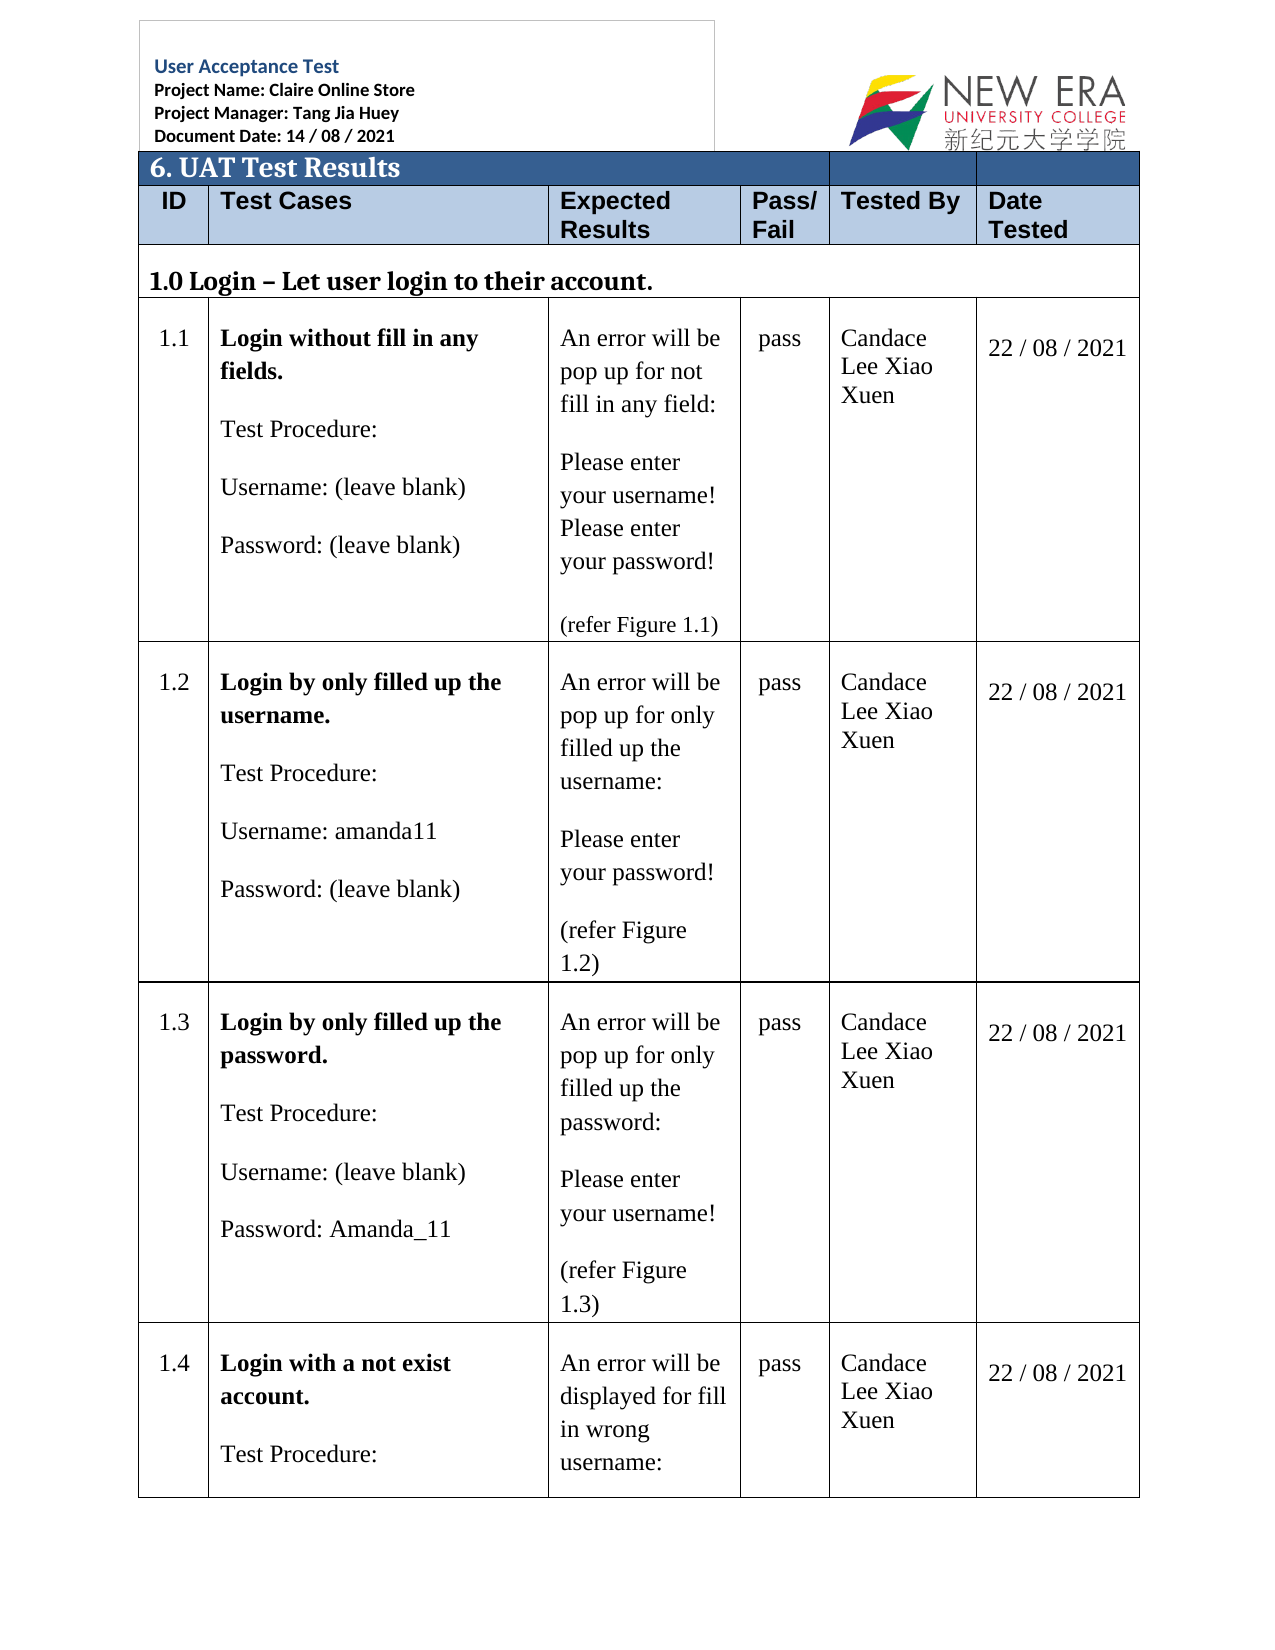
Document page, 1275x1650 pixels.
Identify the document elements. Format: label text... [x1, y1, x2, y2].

table_cell ID [139, 186, 208, 244]
table_cell 22 / 08 / 2021 [977, 983, 1139, 1322]
table_cell 1.3 [139, 983, 208, 1322]
table_cell Login by only filled up the username. Test Procedure: Username: amanda11 Password: (leave blank) [209, 642, 548, 981]
table_cell pass [741, 983, 829, 1322]
table_header [977, 152, 1139, 185]
table_cell Candace Lee Xiao Xuen [830, 983, 976, 1322]
table_cell Test Cases [209, 186, 548, 244]
table_cell 22 / 08 / 2021 [977, 642, 1139, 981]
table_cell pass [741, 298, 829, 641]
table_cell Expected Results [549, 186, 740, 244]
table_cell Tested By [830, 186, 976, 244]
table_cell Login with a not exist account. Test Procedure: Username: abc Password: abc [209, 1323, 548, 1497]
table_cell Date Tested [977, 186, 1139, 244]
table_cell An error will be pop up for not fill in any field: Please enter your username! Please enter your password! (refer Figure 1.1) [549, 298, 740, 641]
table_cell 1.1 [139, 298, 208, 641]
table_cell An error will be pop up for only filled up the password: Please enter your username! (refer Figure 1.3) [549, 983, 740, 1322]
table_cell An error will be displayed for fill in wrong username: Username does not exist! (refer Figure 1.4) [549, 1323, 740, 1497]
table_cell Pass/Fail [741, 186, 829, 244]
table_cell pass [741, 1323, 829, 1497]
table_cell pass [741, 642, 829, 981]
table_cell Login by only filled up the password. Test Procedure: Username: (leave blank) Password: Amanda_11 [209, 983, 548, 1322]
table_cell 22 / 08 / 2021 [977, 1323, 1139, 1497]
table_cell 1.0 Login – Let user login to their account. [139, 245, 1139, 297]
table_header 6. UAT Test Results [139, 152, 829, 185]
table_cell 1.4 [139, 1323, 208, 1497]
table_cell An error will be pop up for only filled up the username: Please enter your password! (refer Figure 1.2) [549, 642, 740, 981]
table_cell Candace Lee Xiao Xuen [830, 1323, 976, 1497]
table_cell 22 / 08 / 2021 [977, 298, 1139, 641]
picture [848, 75, 1125, 151]
table_cell Login without fill in any fields. Test Procedure: Username: (leave blank) Password: (leave blank) [209, 298, 548, 641]
table_cell Candace Lee Xiao Xuen [830, 642, 976, 981]
table_header [830, 152, 976, 185]
table_cell Candace Lee Xiao Xuen [830, 298, 976, 641]
table_cell 1.2 [139, 642, 208, 981]
